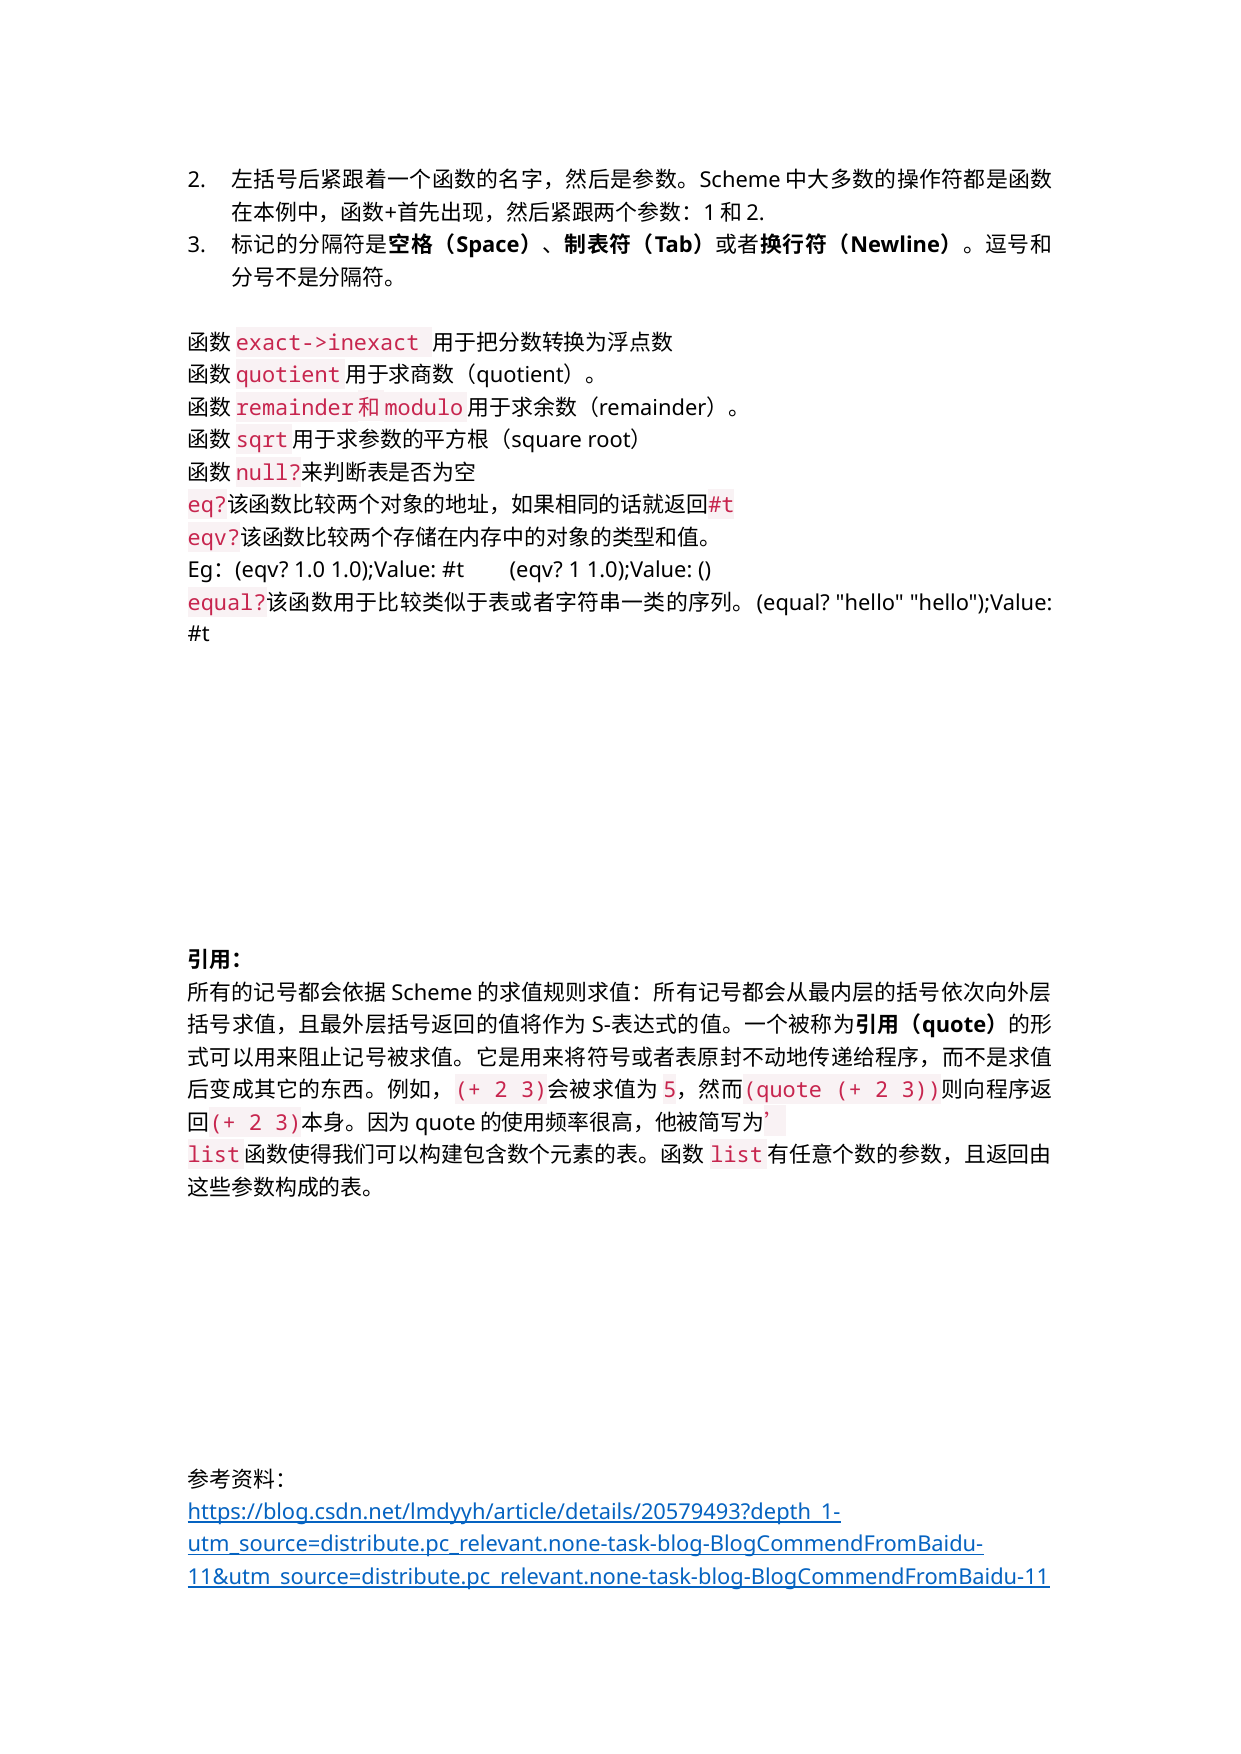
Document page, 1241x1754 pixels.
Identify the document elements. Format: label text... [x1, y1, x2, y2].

text equal?该函数用于比较类似于表或者字符串一类的序列。(equal? "hello" "hello");Value: #t [187, 584, 1053, 649]
text eq?该函数比较两个对象的地址，如果相同的话就返回#t [187, 487, 1053, 519]
text Eg：(eqv? 1.0 1.0);Value: #t (eqv? 1 1.0);Value: () [187, 552, 1053, 584]
text 函数sqrt用于求参数的平方根（square root） [187, 422, 1053, 454]
text 引用： [187, 942, 1053, 974]
text list函数使得我们可以构建包含数个元素的表。函数list有任意个数的参数，且返回由这些参数构成的表。 [187, 1137, 1053, 1202]
text 函数null?来判断表是否为空 [187, 454, 1053, 487]
text eqv?该函数比较两个存储在内存中的对象的类型和值。 [187, 519, 1053, 552]
text 函数remainder和modulo用于求余数（remainder）。 [187, 389, 1053, 422]
text 所有的记号都会依据Scheme的求值规则求值：所有记号都会从最内层的括号依次向外层括号求值，且最外层括号返回的值将作为S-表达式的值。一个被称为引用（quote）的形式可以用来阻止记号被求值。它是用来将符号或者表原封不动地传递给程序，而不是求值后变成其它的东西。例如，(+ 2 3)会被求值为5，然而(quote (+ 2 3))则向程序返回(+ 2 3)本身。因为quote的使用频率很高，他被简写为’ [187, 974, 1053, 1137]
text 参考资料： [187, 1462, 1053, 1494]
text https://blog.csdn.net/lmdyyh/article/details/20579493?depth_1-utm_source=distribute.pc_relevant.none-task-blog-BlogCommendFromBaidu-11&utm_source=distribute.pc_relevant.none-task-blog-BlogCommendFromBaidu-11 [187, 1494, 1053, 1592]
list 标记的分隔符是空格（Space）、制表符（Tab）或者换行符（Newline）。逗号和分号不是分隔符。 [187, 227, 1053, 292]
text 函数exact->inexact 用于把分数转换为浮点数 [187, 324, 1053, 357]
text 函数quotient用于求商数（quotient）。 [187, 357, 1053, 389]
list 左括号后紧跟着一个函数的名字，然后是参数。Scheme中大多数的操作符都是函数。在本例中，函数+首先出现，然后紧跟两个参数：1和2. [187, 162, 1053, 227]
